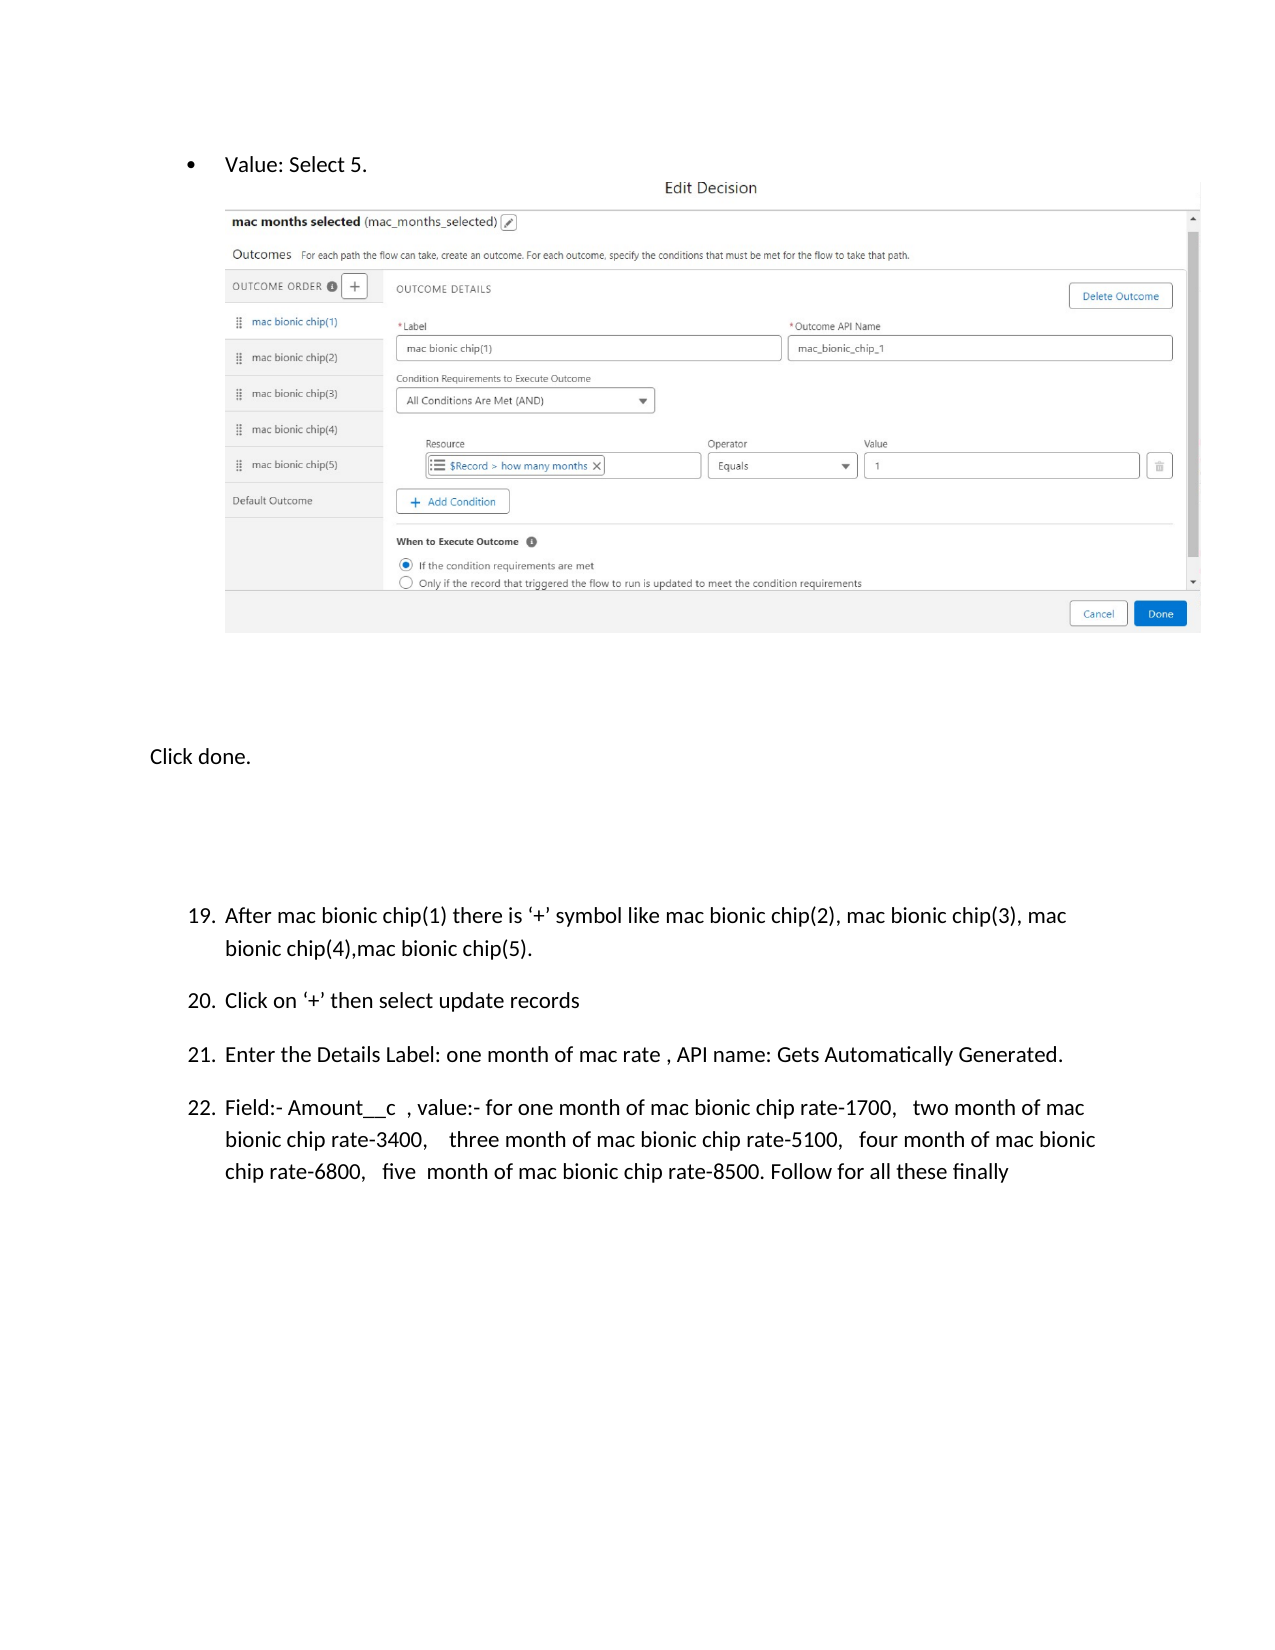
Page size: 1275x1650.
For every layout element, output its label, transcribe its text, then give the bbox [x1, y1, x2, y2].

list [187, 1093, 1125, 1185]
list After mac bionic chip(1) there is ‘+’ symbol like mac bionic chip(2), mac bionic chip(3), mac bionic chip(4),mac bionic chip(5). [187, 901, 1125, 962]
picture [225, 182, 1200, 633]
list Enter the Details Label: one month of mac rate , API name: Gets Automatically Generated. [187, 1040, 1125, 1068]
text Click done. [150, 742, 1125, 770]
list Click on ‘+’ then select update records [187, 987, 1125, 1015]
